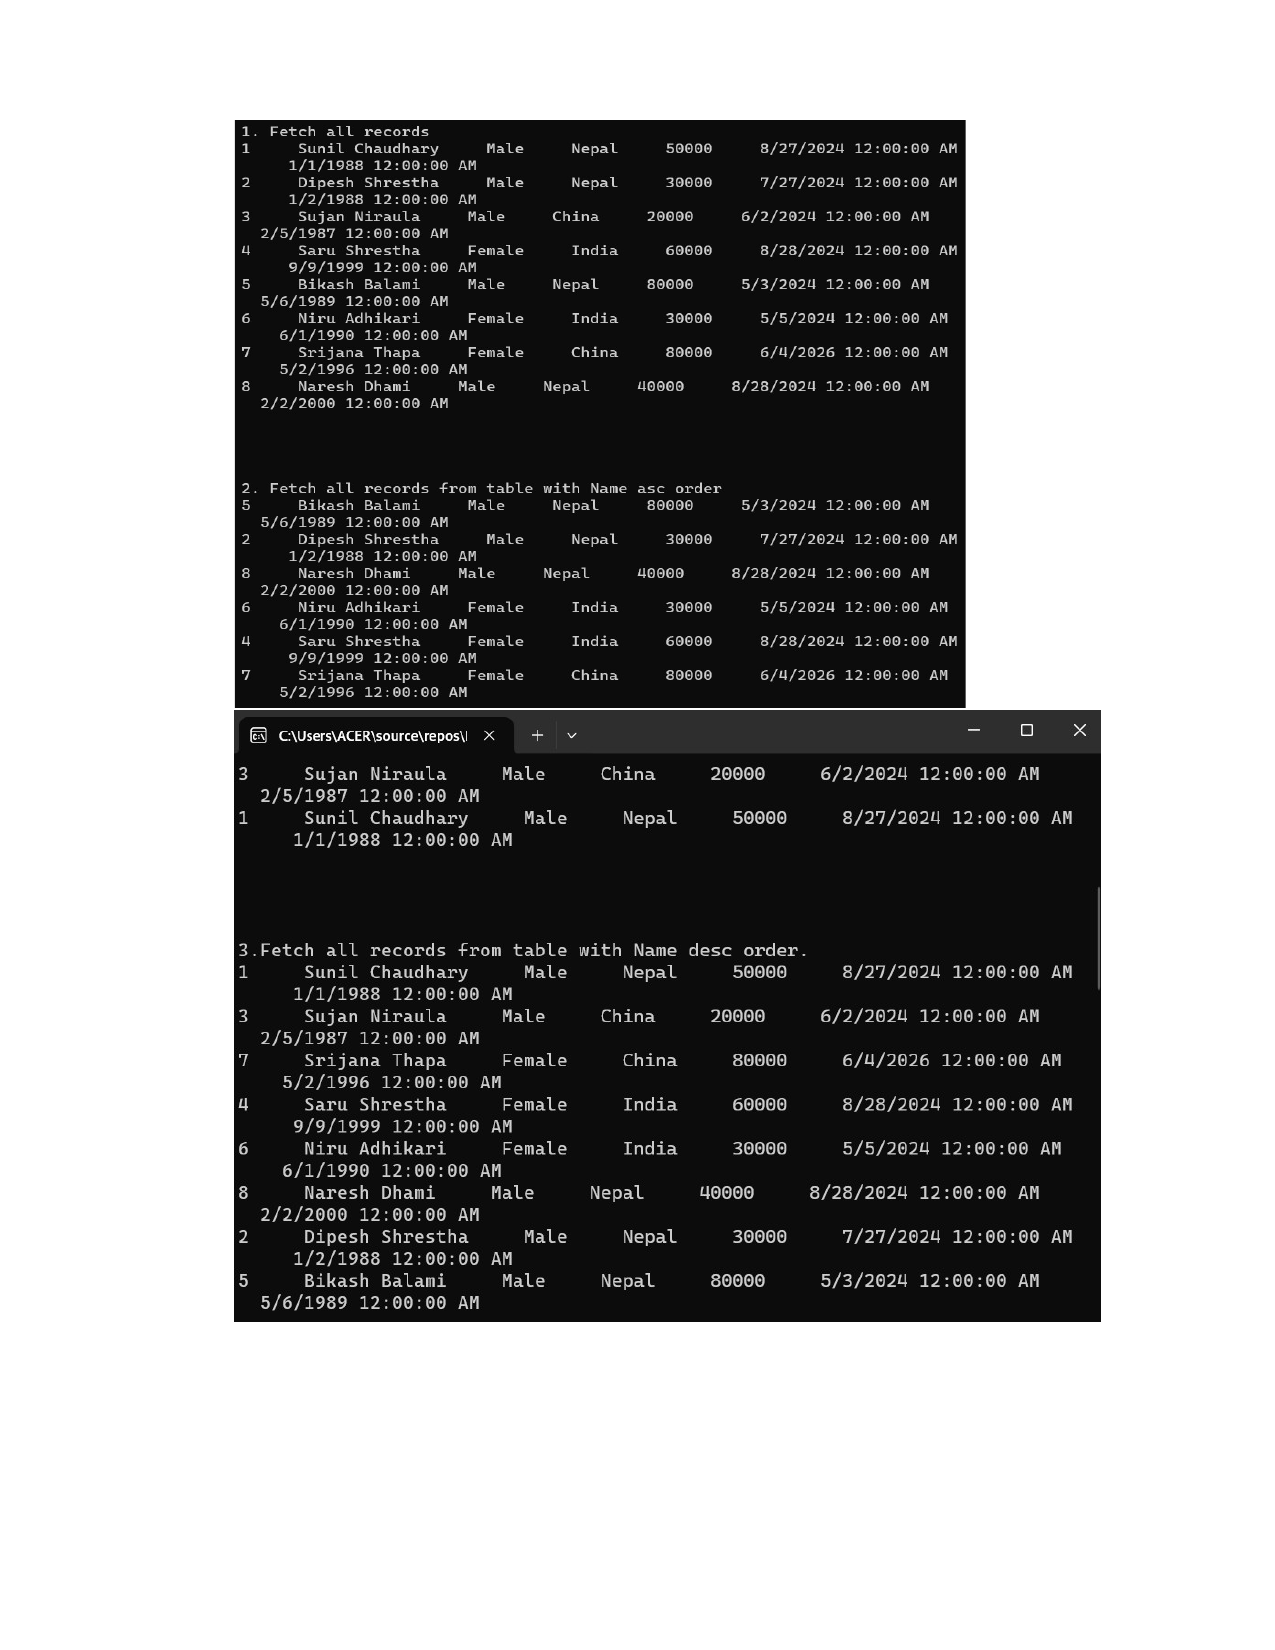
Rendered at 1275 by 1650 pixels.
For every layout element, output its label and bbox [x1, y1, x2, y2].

picture [234, 120, 966, 708]
picture [234, 710, 1101, 1322]
